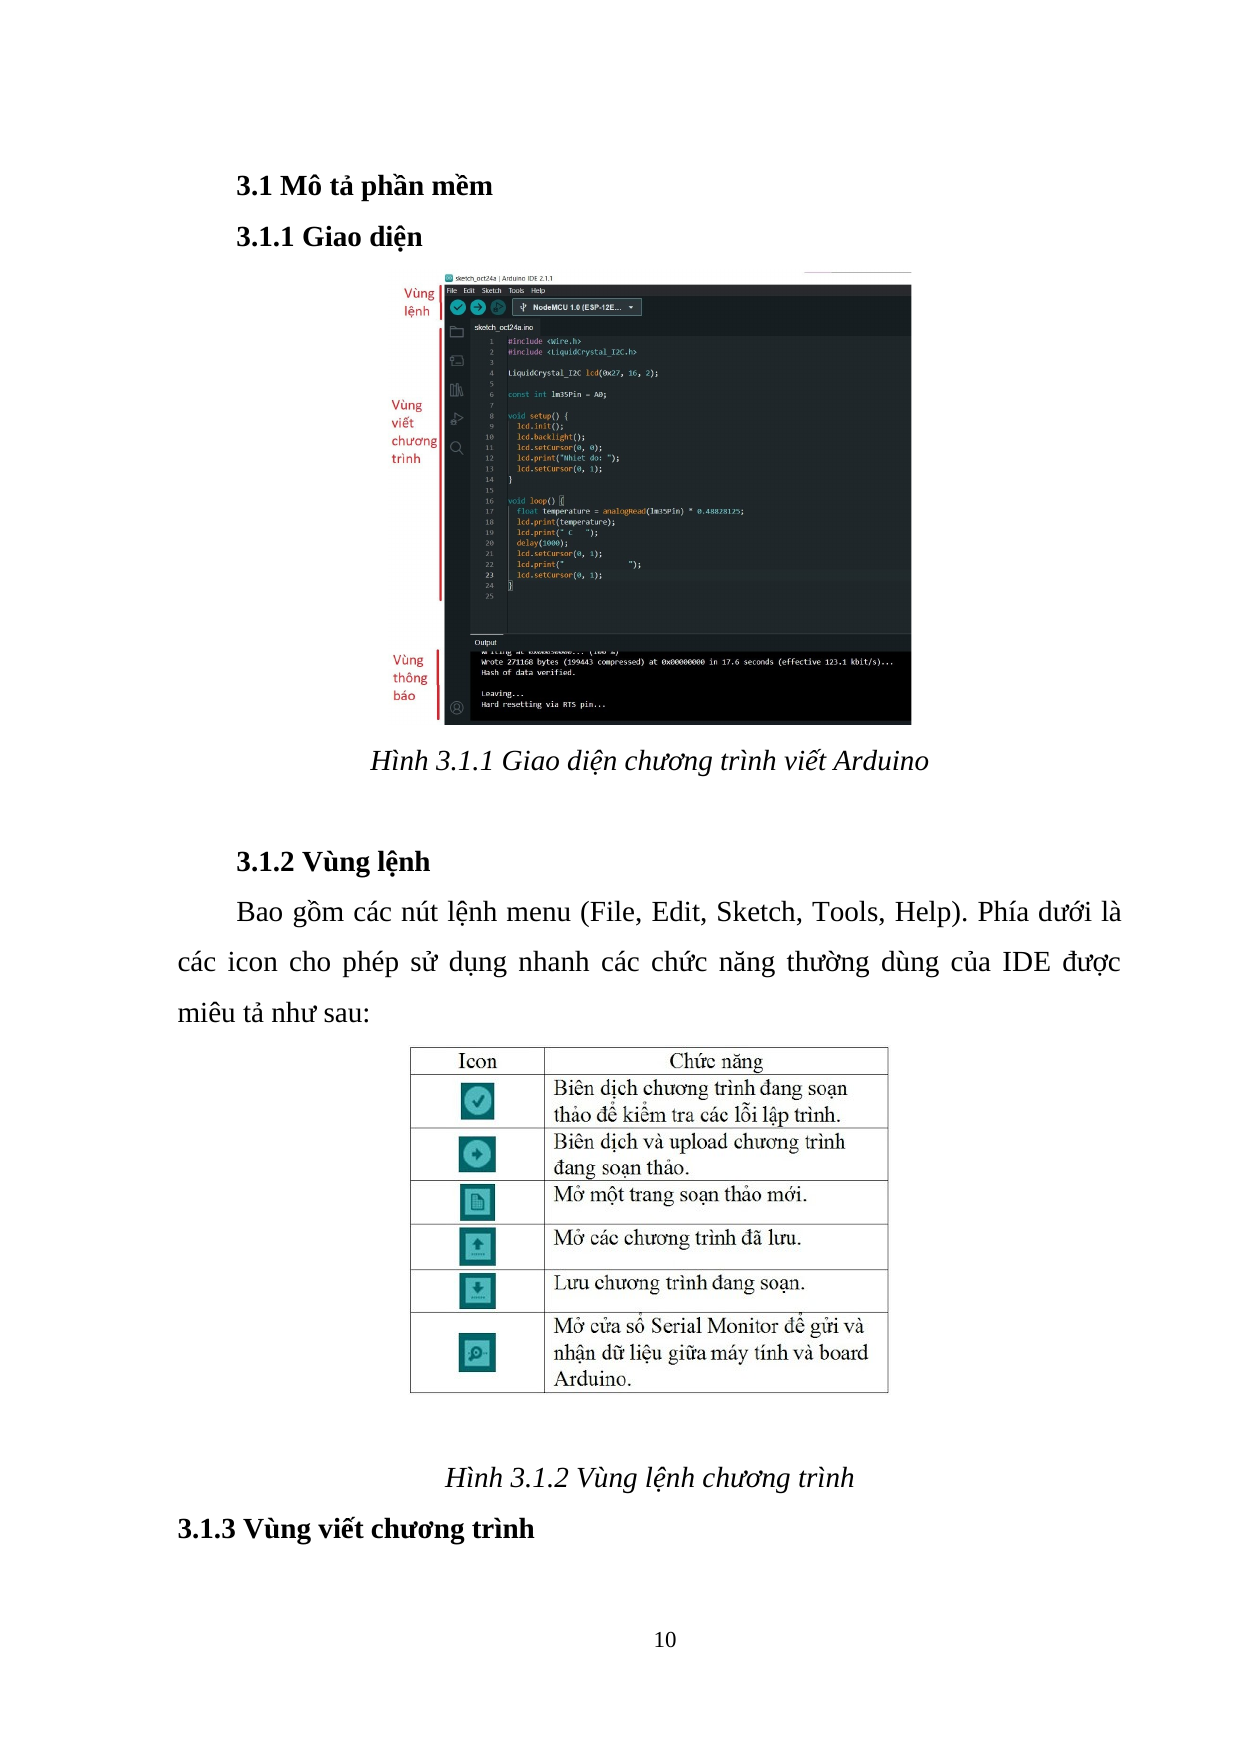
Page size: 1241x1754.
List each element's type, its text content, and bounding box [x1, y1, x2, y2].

text Hình 3.1.1 Giao diện chương trình viết Arduino [177, 743, 1122, 777]
subtitle 3.1.1 Giao diện [177, 219, 1122, 252]
subtitle 3.1 Mô tả phần mềm [177, 168, 1122, 202]
picture [408, 1045, 891, 1395]
text Hình 3.1.2 Vùng lệnh chương trình [177, 1461, 1122, 1494]
text Bao gồm các nút lệnh menu (File, Edit, Sketch, Tools, Help). Phía dưới là các icon cho phép sử dụng nhanh các chức năng thường dùng của IDE được miêu tả như sau: [177, 894, 1122, 1028]
subtitle 3.1.2 Vùng lệnh [177, 844, 1122, 877]
picture [387, 269, 912, 725]
subtitle 3.1.3 Vùng viết chương trình [177, 1511, 1122, 1544]
